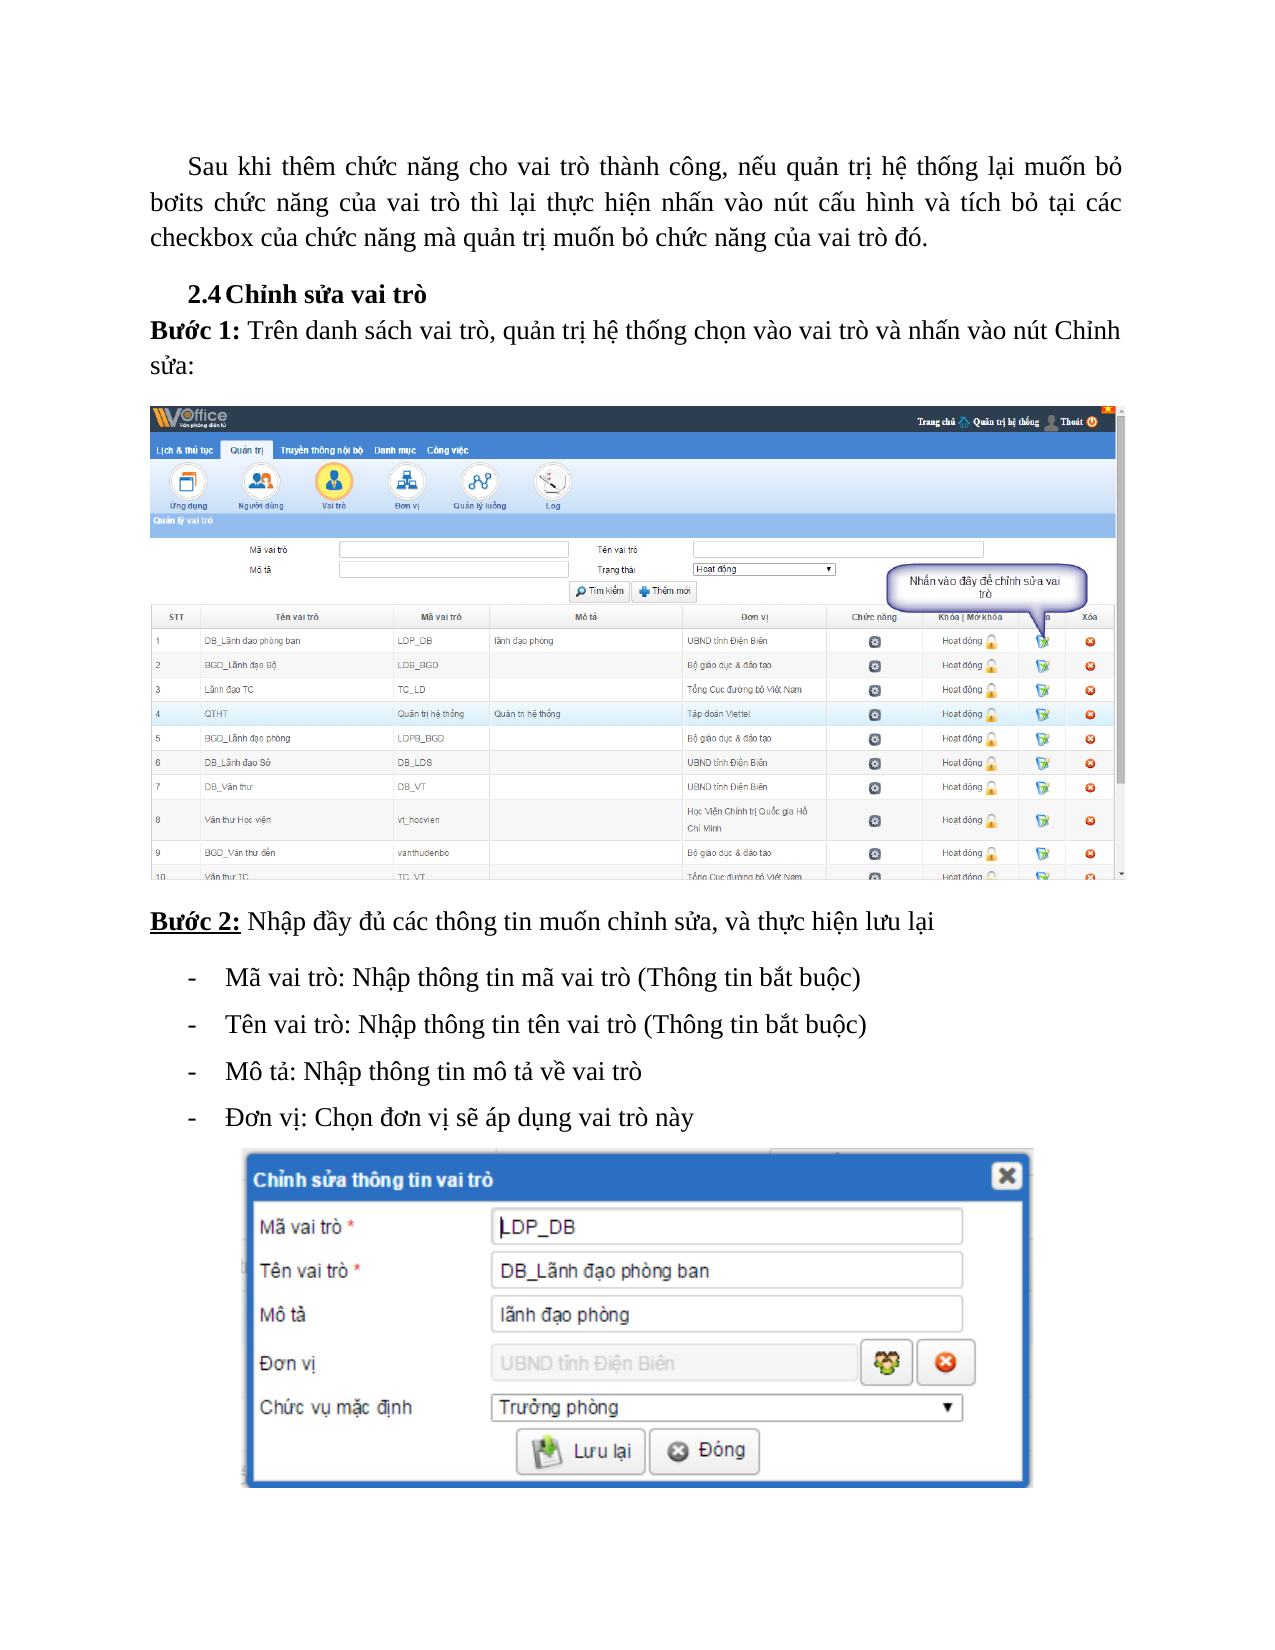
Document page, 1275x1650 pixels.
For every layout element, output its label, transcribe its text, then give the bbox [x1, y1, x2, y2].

text Sau khi thêm chức năng cho vai trò thành công, nếu quản trị hệ thống lại muốn bỏ bơits chức năng của vai trò thì lại thực hiện nhấn vào nút cấu hình và tích bỏ tại các checkbox của chức năng mà quản trị muốn bỏ chức năng của vai trò đó. [150, 150, 1125, 253]
picture [241, 1148, 1034, 1488]
list Đơn vị: Chọn đơn vị sẽ áp dụng vai trò này [187, 1102, 1125, 1133]
text Bước 2: Nhập đầy đủ các thông tin muốn chỉnh sửa, và thực hiện lưu lại [150, 905, 1125, 936]
list Mã vai trò: Nhập thông tin mã vai trò (Thông tin bắt buộc) [187, 962, 1125, 993]
subtitle Chỉnh sửa vai trò [187, 278, 1125, 309]
text Bước 1: Trên danh sách vai trò, quản trị hệ thống chọn vào vai trò và nhấn vào nút Chỉnh sửa: [150, 314, 1125, 381]
list Tên vai trò: Nhập thông tin tên vai trò (Thông tin bắt buộc) [187, 1008, 1125, 1039]
list Mô tả: Nhập thông tin mô tả về vai trò [187, 1055, 1125, 1086]
picture [150, 406, 1125, 880]
